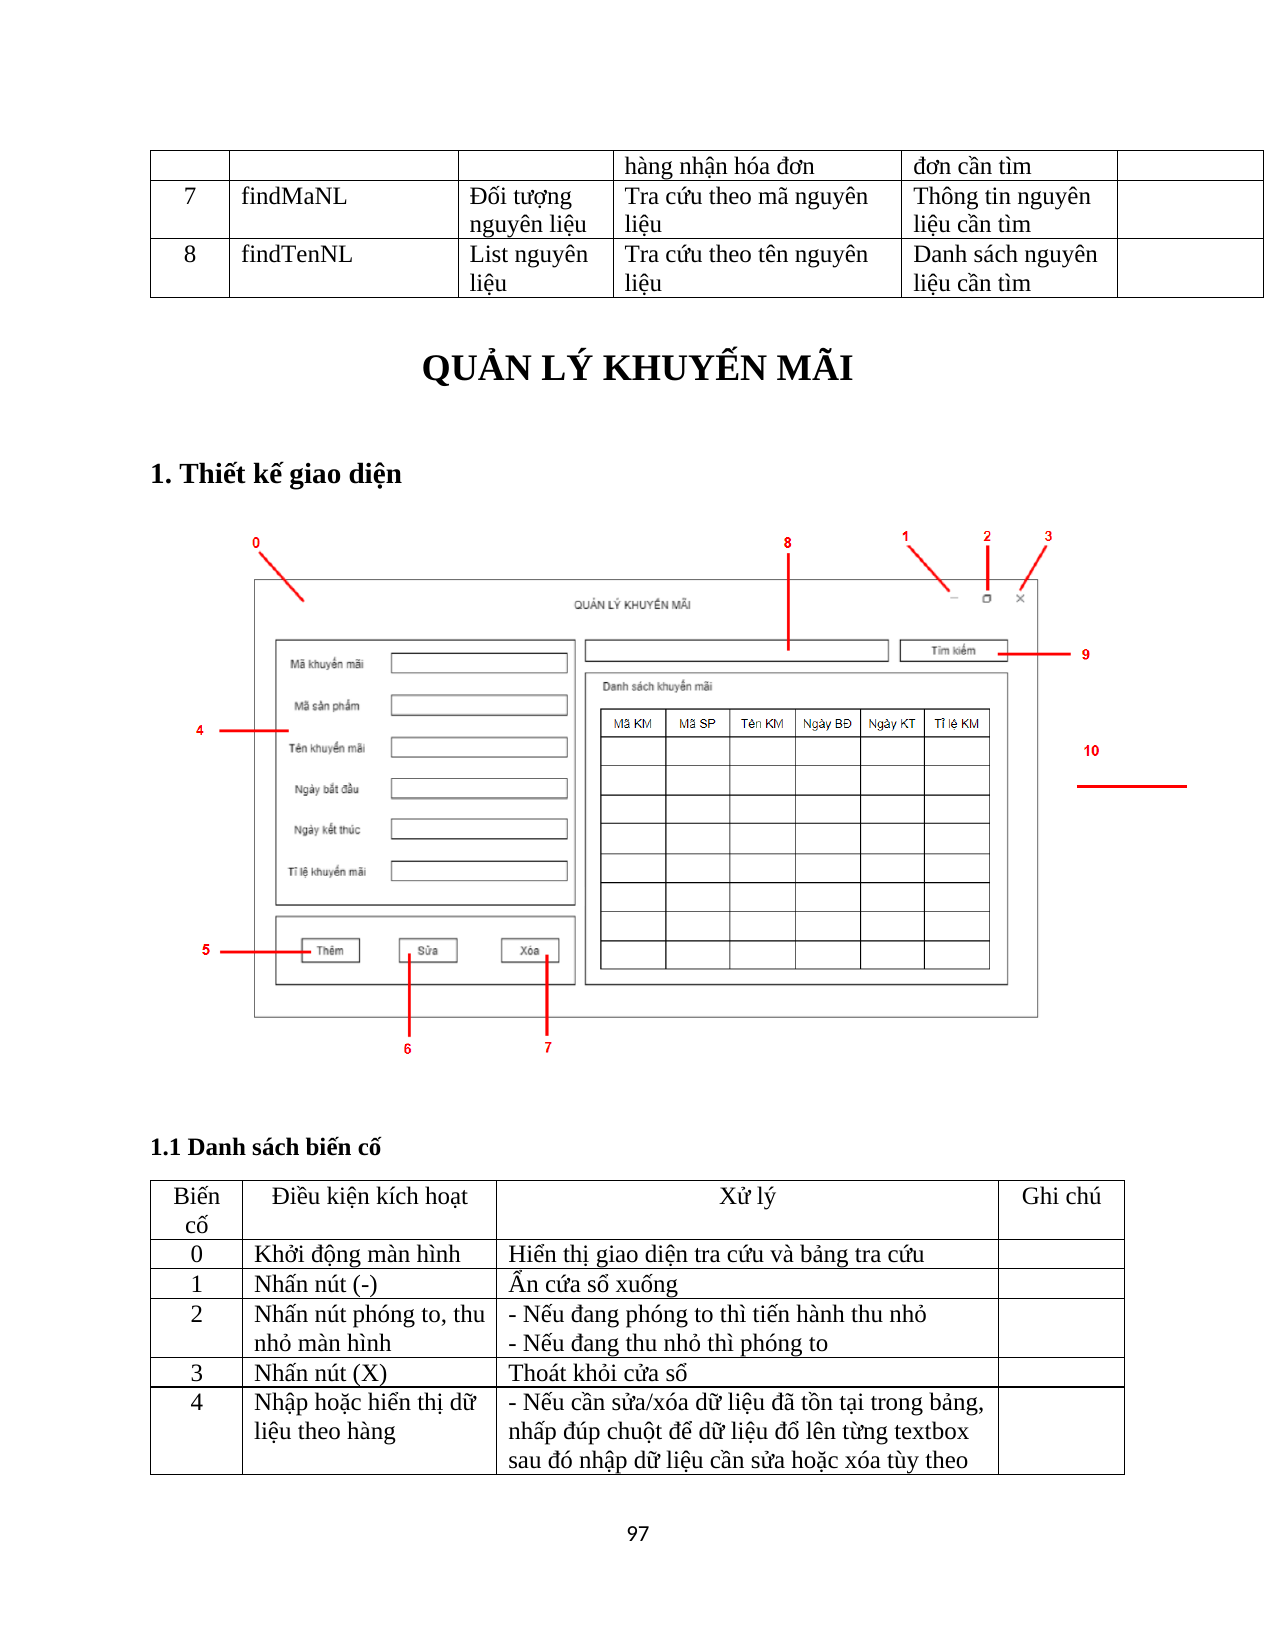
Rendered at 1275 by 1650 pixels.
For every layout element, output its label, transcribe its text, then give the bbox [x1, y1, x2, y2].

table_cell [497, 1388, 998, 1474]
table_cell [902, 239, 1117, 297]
text QUẢN LÝ KHUYẾN MÃI [150, 346, 1125, 389]
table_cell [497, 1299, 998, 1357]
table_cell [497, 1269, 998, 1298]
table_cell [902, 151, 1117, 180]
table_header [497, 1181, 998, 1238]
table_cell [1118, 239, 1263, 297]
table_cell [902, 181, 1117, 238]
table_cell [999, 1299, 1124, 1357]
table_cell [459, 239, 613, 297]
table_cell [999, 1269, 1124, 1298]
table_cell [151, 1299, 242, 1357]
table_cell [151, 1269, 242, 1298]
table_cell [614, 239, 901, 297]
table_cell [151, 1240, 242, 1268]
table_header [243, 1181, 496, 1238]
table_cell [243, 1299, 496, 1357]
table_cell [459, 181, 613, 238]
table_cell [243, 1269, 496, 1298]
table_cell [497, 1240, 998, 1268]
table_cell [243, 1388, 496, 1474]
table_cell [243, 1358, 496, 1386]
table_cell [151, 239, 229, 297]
list Thiết kế giao diện [150, 457, 1125, 490]
picture [158, 509, 1117, 1066]
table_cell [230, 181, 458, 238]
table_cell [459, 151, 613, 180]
text 1.1 Danh sách biến cố [150, 1132, 1125, 1161]
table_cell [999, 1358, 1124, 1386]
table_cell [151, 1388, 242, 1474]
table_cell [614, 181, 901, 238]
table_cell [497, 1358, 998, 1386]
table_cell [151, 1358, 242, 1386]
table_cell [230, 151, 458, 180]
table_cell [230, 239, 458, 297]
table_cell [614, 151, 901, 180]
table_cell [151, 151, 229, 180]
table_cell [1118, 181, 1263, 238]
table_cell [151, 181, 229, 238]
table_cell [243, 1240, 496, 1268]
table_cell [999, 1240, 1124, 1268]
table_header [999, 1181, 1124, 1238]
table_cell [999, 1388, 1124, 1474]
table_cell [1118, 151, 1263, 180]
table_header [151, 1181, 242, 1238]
